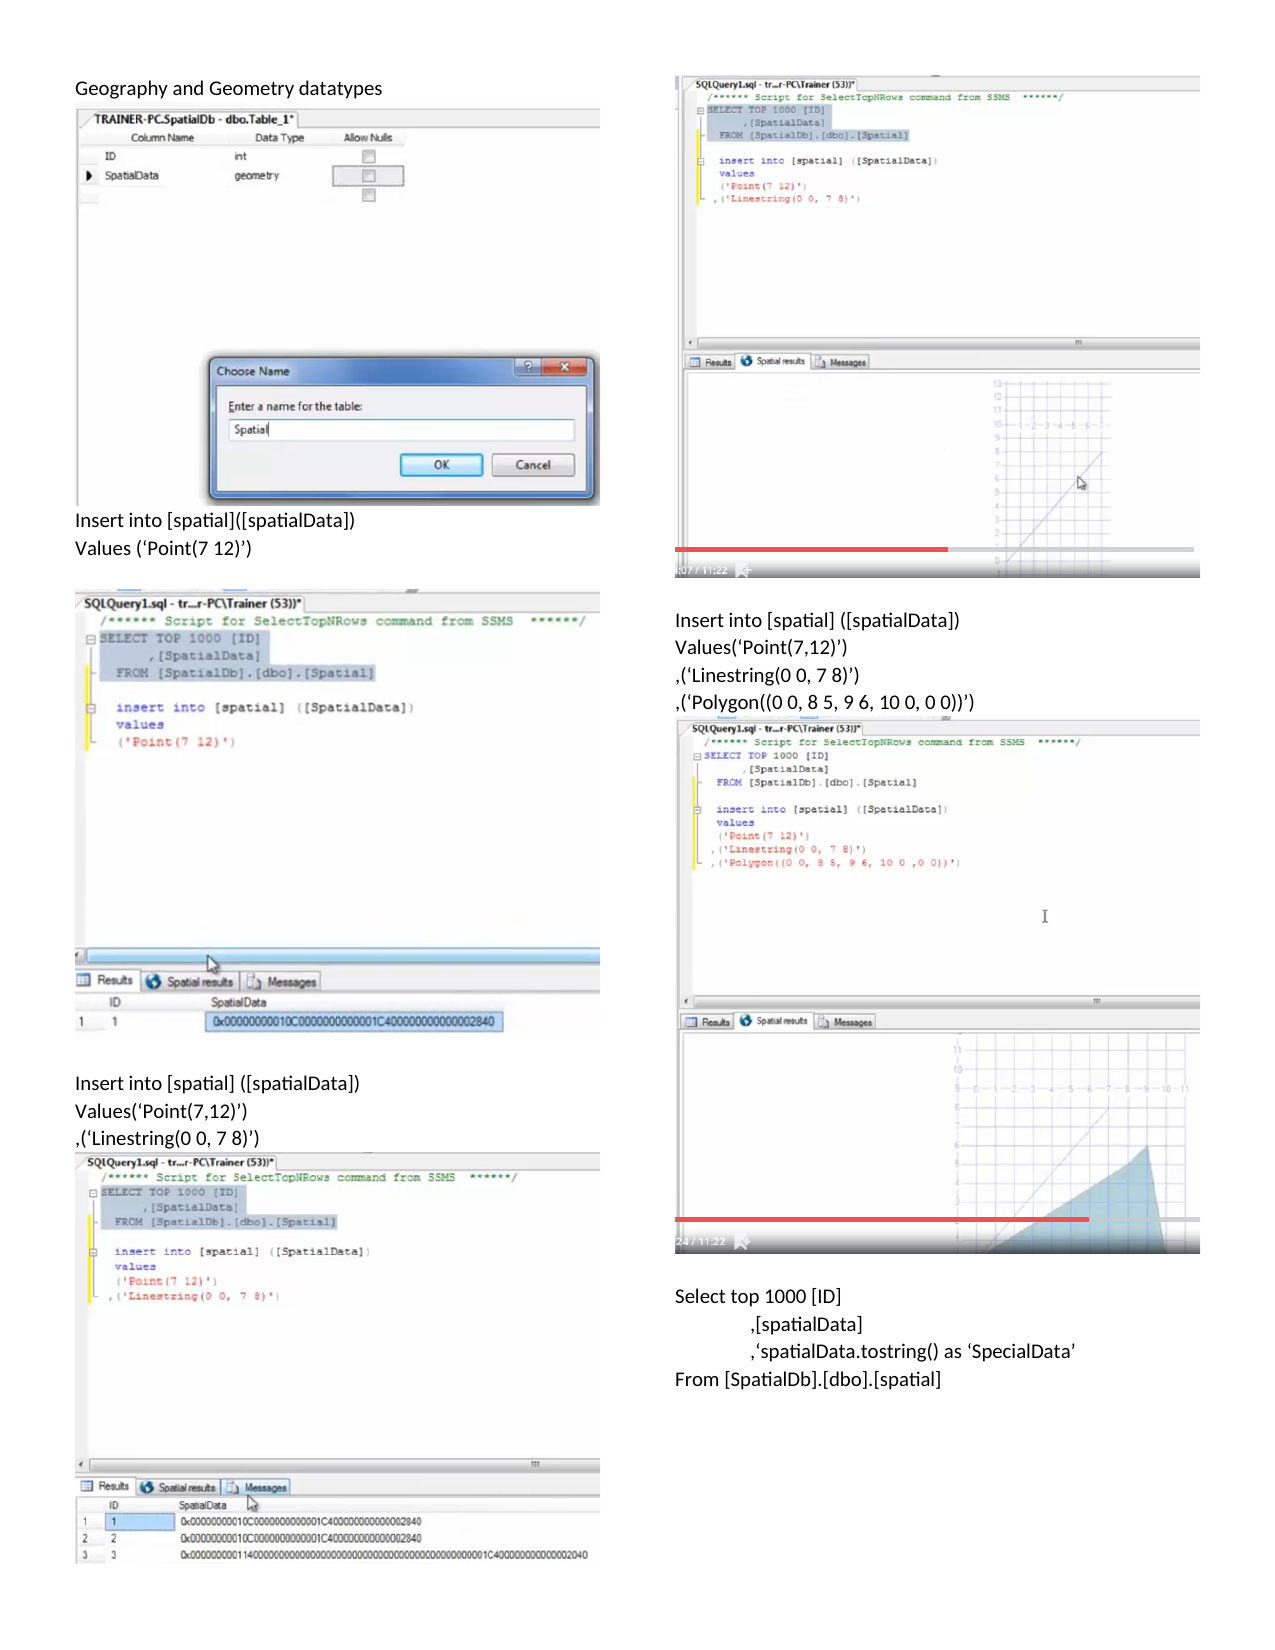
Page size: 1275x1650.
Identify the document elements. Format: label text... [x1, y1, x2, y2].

text Select top 1000 [ID] [675, 1283, 1200, 1309]
text Values(‘Point(7,12)’) [75, 1098, 600, 1123]
picture [675, 716, 1200, 1254]
picture [675, 75, 1200, 578]
text Insert into [spatial]([spatialData]) [75, 508, 600, 533]
text Geography and Geometry datatypes [75, 75, 600, 100]
text ,‘spatialData.tostring() as ‘SpecialData’ [675, 1338, 1200, 1364]
text Values (‘Point(7 12)’) [75, 535, 600, 560]
text Insert into [spatial] ([spatialData]) [675, 607, 1200, 632]
text ,[spatialData] [675, 1311, 1200, 1336]
text ,(‘Linestring(0 0, 7 8)’) [675, 662, 1200, 687]
picture [75, 102, 600, 506]
text Insert into [spatial] ([spatialData]) [75, 1071, 600, 1096]
text From [SpatialDb].[dbo].[spatial] [675, 1366, 1200, 1391]
text Values(‘Point(7,12)’) [675, 634, 1200, 660]
picture [75, 589, 600, 1041]
text ,(‘Linestring(0 0, 7 8)’) [75, 1125, 600, 1151]
text ,(‘Polygon((0 0, 8 5, 9 6, 10 0, 0 0))’) [675, 689, 1200, 715]
picture [75, 1152, 600, 1564]
